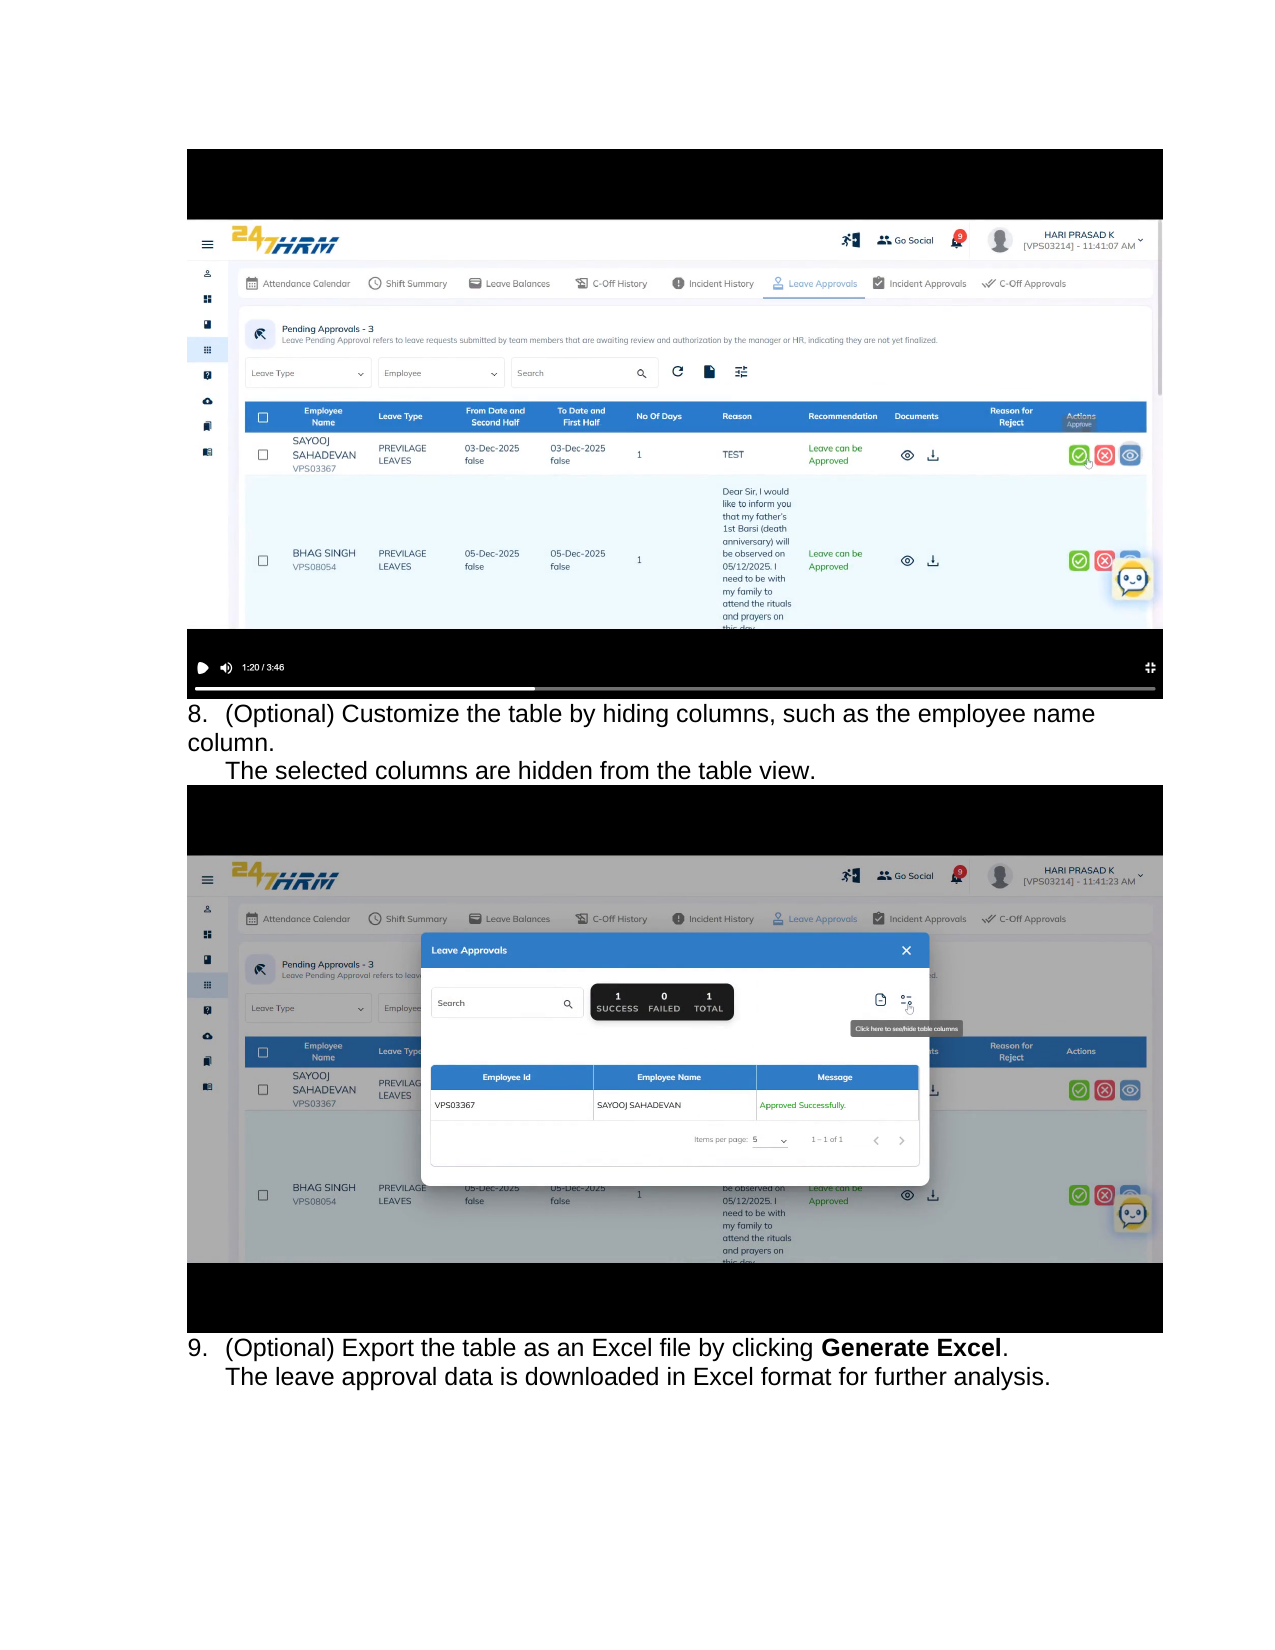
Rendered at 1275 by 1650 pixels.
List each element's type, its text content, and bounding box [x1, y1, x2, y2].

text The leave approval data is downloaded in Excel format for further analysis. [187, 1361, 1125, 1390]
text The selected columns are hidden from the table view. [187, 756, 1125, 785]
picture [187, 149, 1163, 699]
text 9. (Optional) Export the table as an Excel file by clicking Generate Excel. [187, 1333, 1125, 1361]
text 8. (Optional) Customize the table by hiding columns, such as the employee name column. [187, 699, 1125, 756]
picture [187, 785, 1163, 1333]
